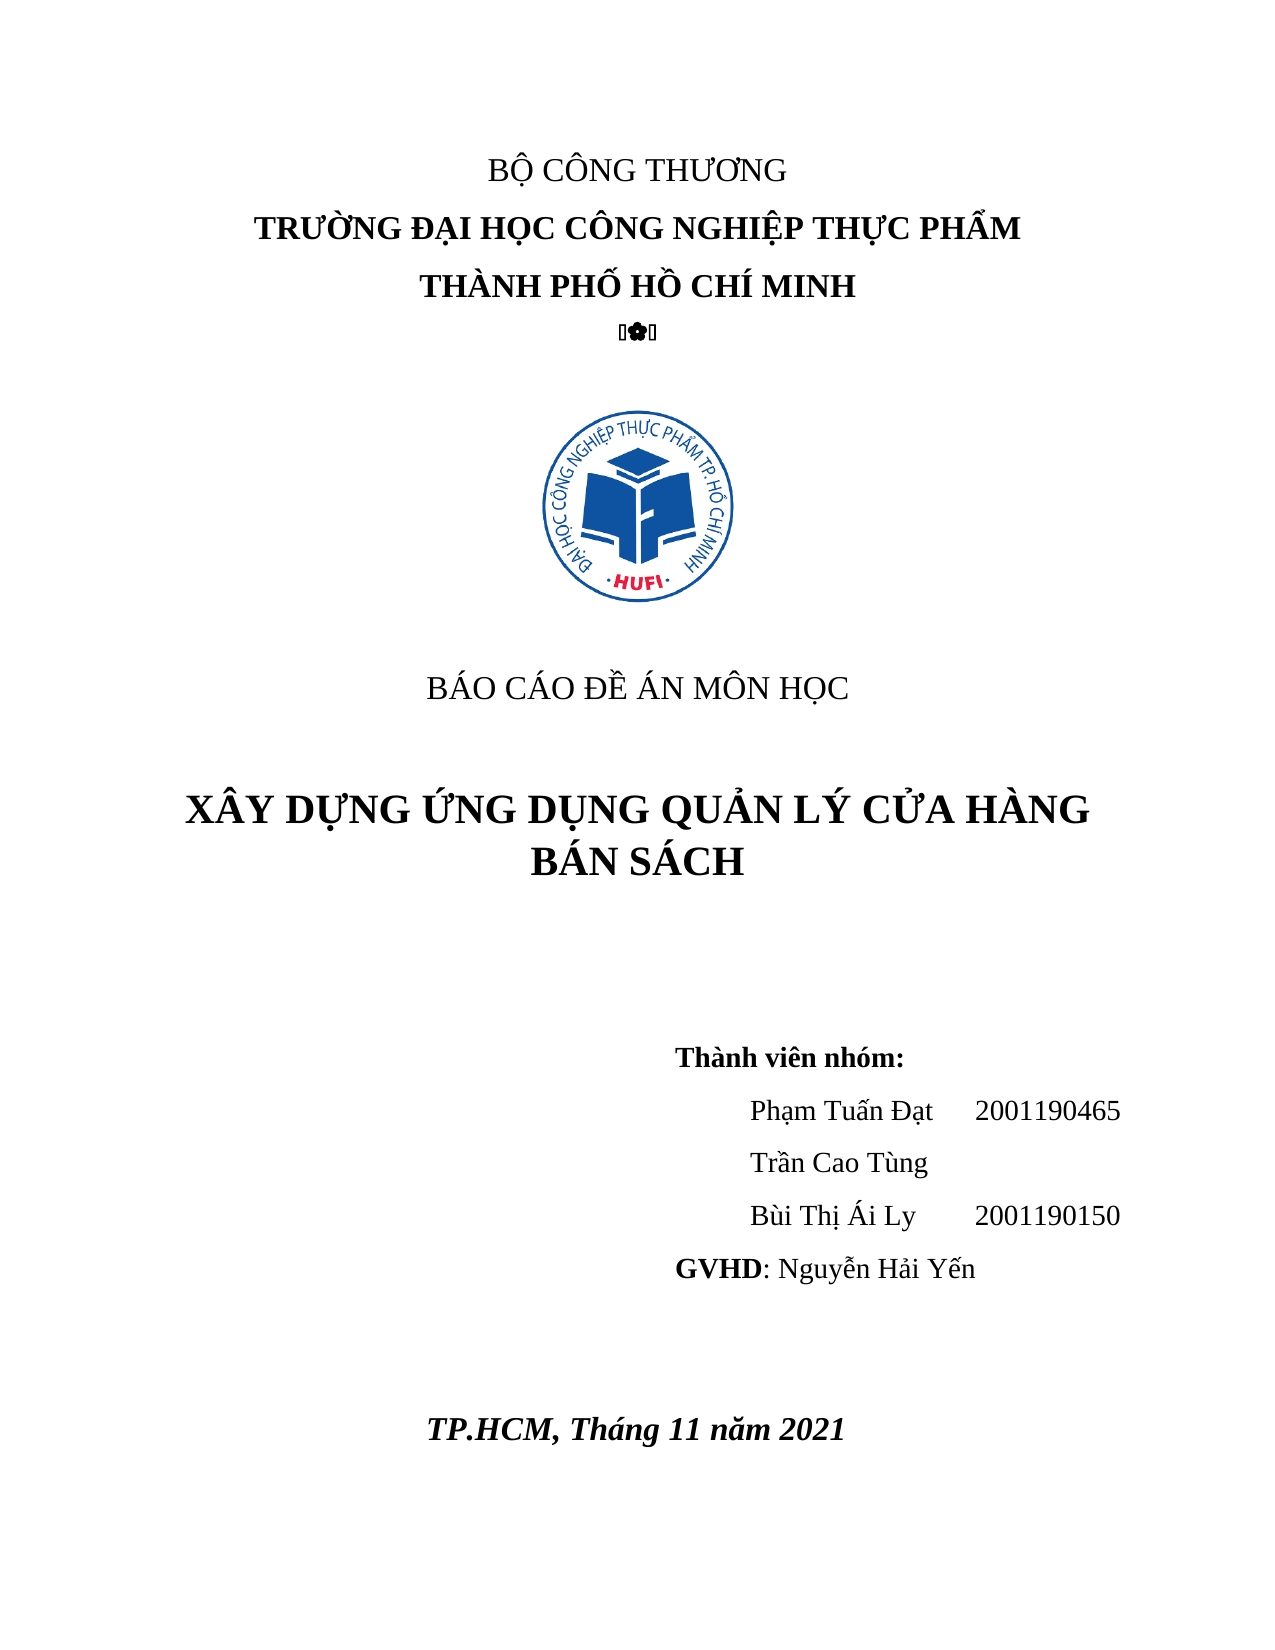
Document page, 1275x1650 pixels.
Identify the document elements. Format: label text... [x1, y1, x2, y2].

text BỘ CÔNG THƯƠNG [150, 150, 1125, 188]
text GVHD: Nguyễn Hải Yến [675, 1251, 1125, 1285]
text THÀNH PHỐ HỒ CHÍ MINH [150, 266, 1125, 304]
text TP.HCM, Tháng 11 năm 2021 [150, 1410, 1125, 1448]
text Thành viên nhóm: [675, 1040, 1125, 1073]
picture [538, 408, 737, 605]
text Phạm Tuấn Đạt 2001190465 [675, 1093, 1125, 1126]
text Bùi Thị Ái Ly 2001190150 [675, 1198, 1125, 1232]
text XÂY DỰNG ỨNG DỤNG QUẢN LÝ CỬA HÀNG BÁN SÁCH [150, 785, 1125, 884]
text Trần Cao Tùng [675, 1146, 1125, 1179]
text TRƯỜNG ĐẠI HỌC CÔNG NGHIỆP THỰC PHẨM [150, 208, 1125, 246]
text BÁO CÁO ĐỀ ÁN MÔN HỌC [150, 669, 1125, 707]
